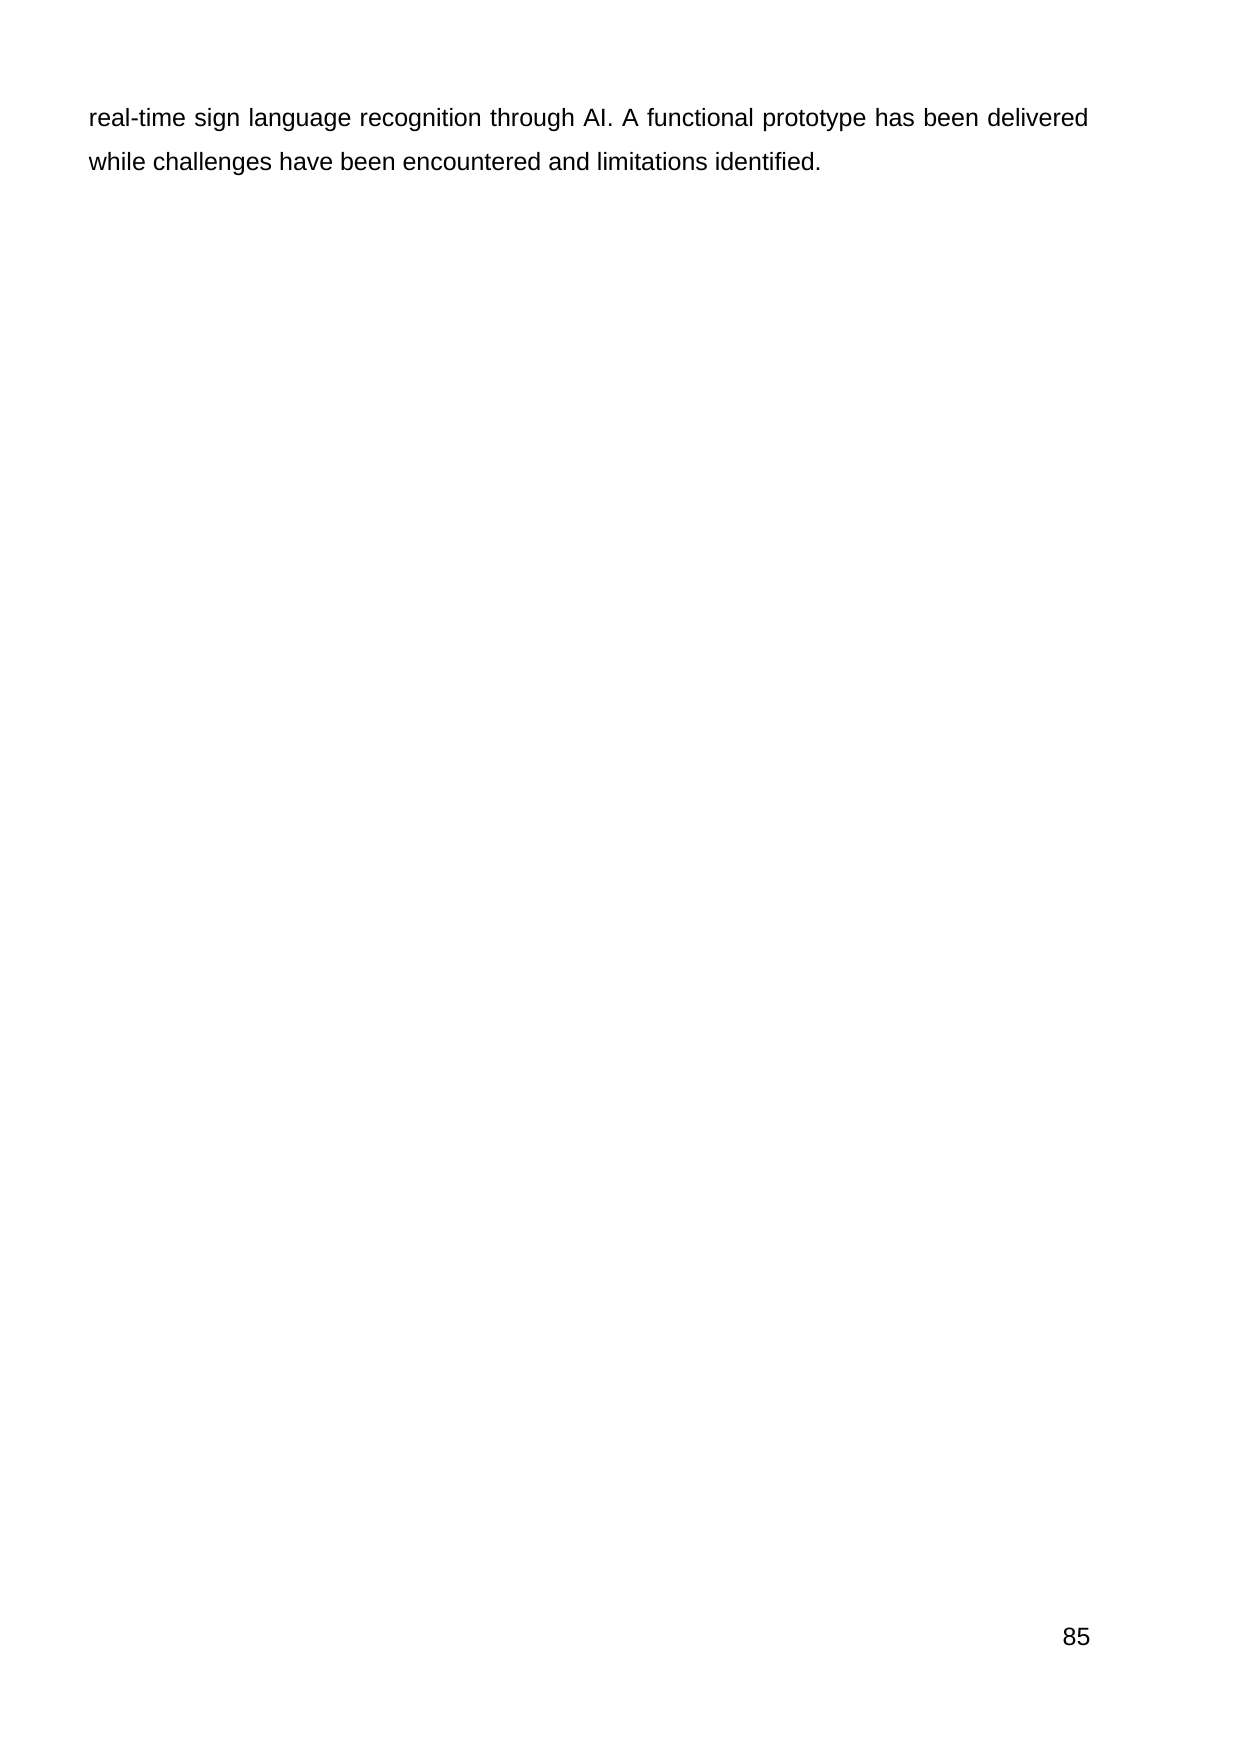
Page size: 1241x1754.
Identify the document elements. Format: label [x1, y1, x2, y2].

text [89, 103, 1090, 175]
